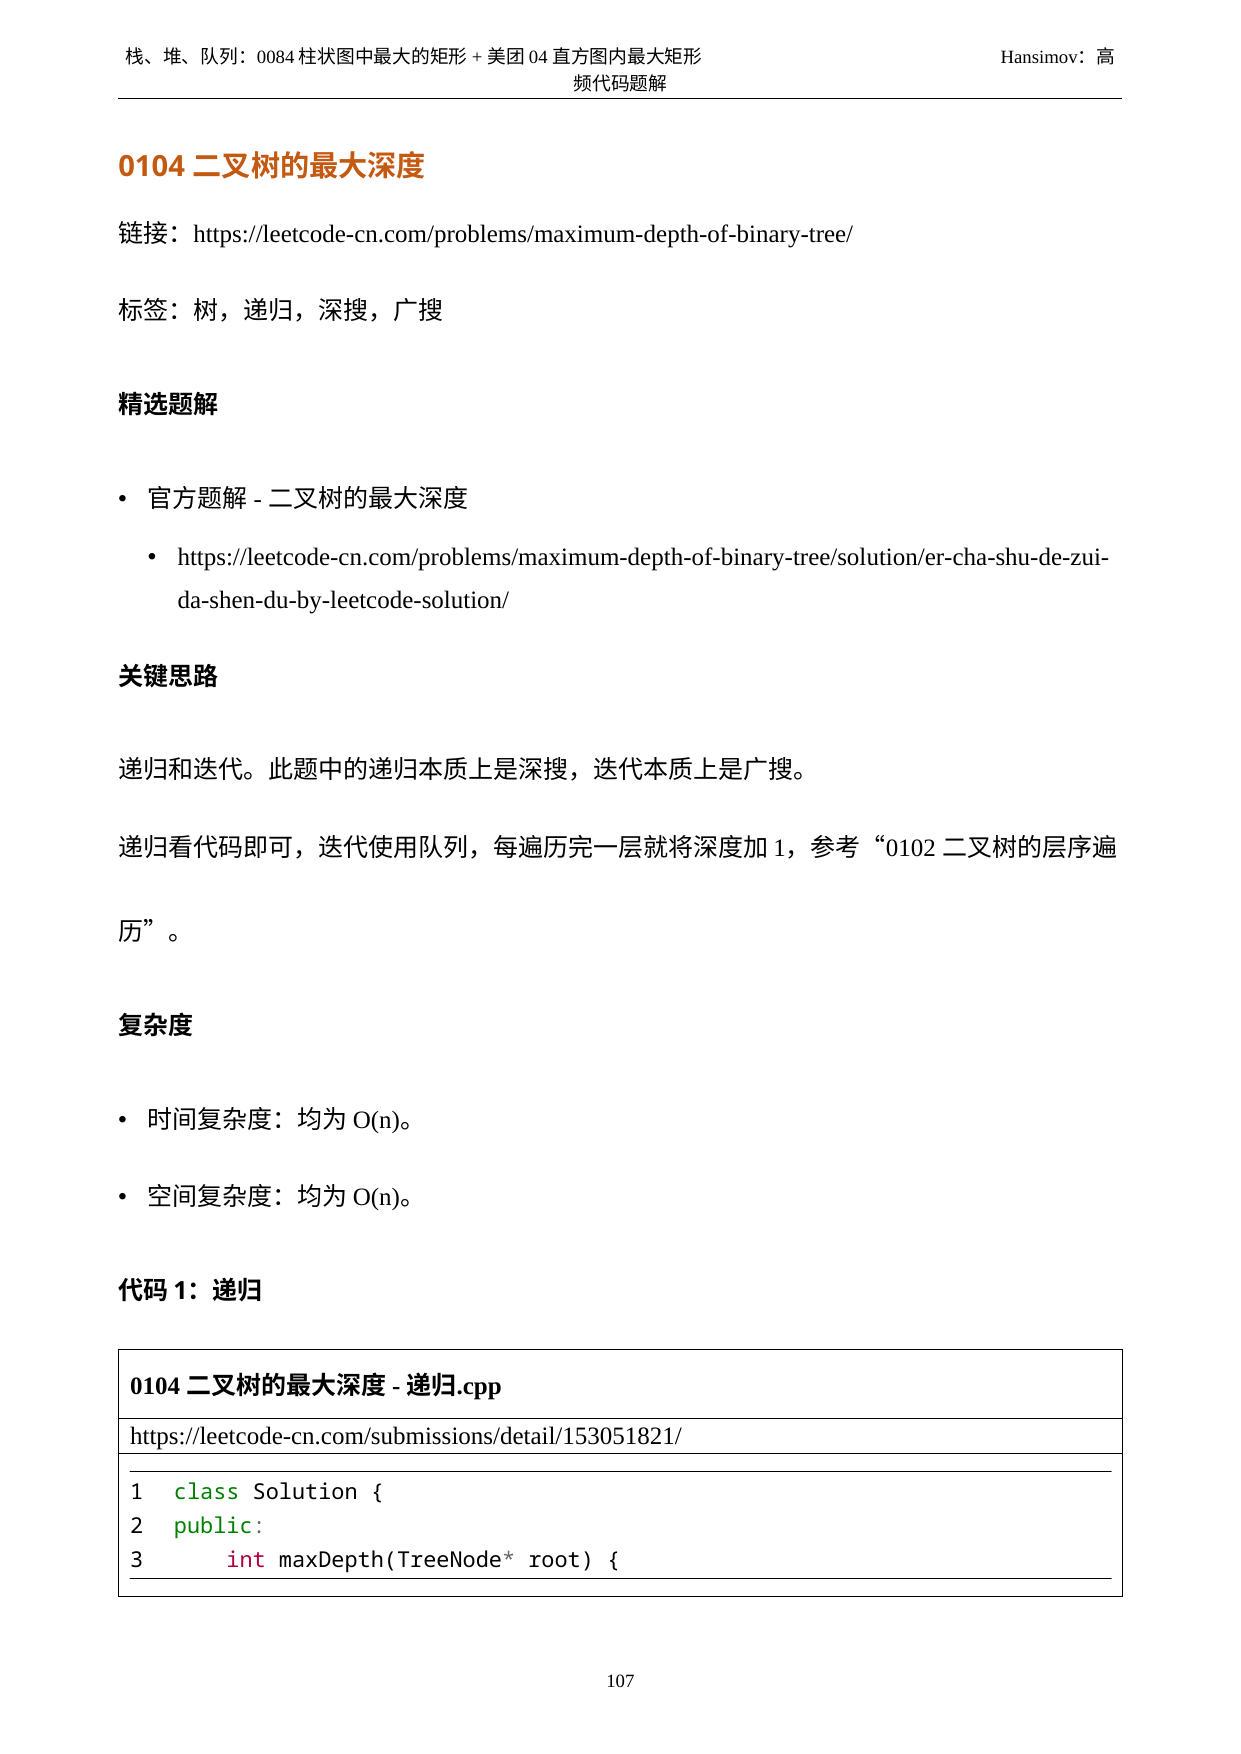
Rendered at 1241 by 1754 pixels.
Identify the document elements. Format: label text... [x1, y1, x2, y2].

text 官方题解 - 二叉树的最大深度 [118, 463, 1122, 531]
subtitle 关键思路 [118, 640, 1097, 708]
text 空间复杂度：均为O(n)。 [118, 1161, 1122, 1229]
subtitle 精选题解 [118, 369, 1097, 437]
table_cell https://leetcode-cn.com/submissions/detail/153051821/ [119, 1419, 1122, 1453]
text 递归和迭代。此题中的递归本质上是深搜，迭代本质上是广搜。 [118, 734, 1122, 802]
text https://leetcode-cn.com/problems/maximum-depth-of-binary-tree/solution/er-cha-shu-de-zui-da-shen-du-by-leetcode-solution/ [148, 540, 1122, 616]
text 时间复杂度：均为O(n)。 [118, 1084, 1122, 1152]
subtitle 复杂度 [118, 990, 1097, 1058]
subtitle 代码1：递归 [118, 1255, 1097, 1323]
text 链接：https://leetcode-cn.com/problems/maximum-depth-of-binary-tree/ [118, 198, 1122, 266]
subtitle 0104 二叉树的最大深度 [118, 130, 1097, 198]
text 标签：树，递归，深搜，广搜 [118, 275, 1122, 343]
text 递归看代码即可，迭代使用队列，每遍历完一层就将深度加1，参考“0102 二叉树的层序遍历”。 [118, 811, 1122, 964]
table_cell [119, 1454, 1122, 1596]
table_header 0104 二叉树的最大深度 - 递归.cpp [119, 1350, 1122, 1418]
